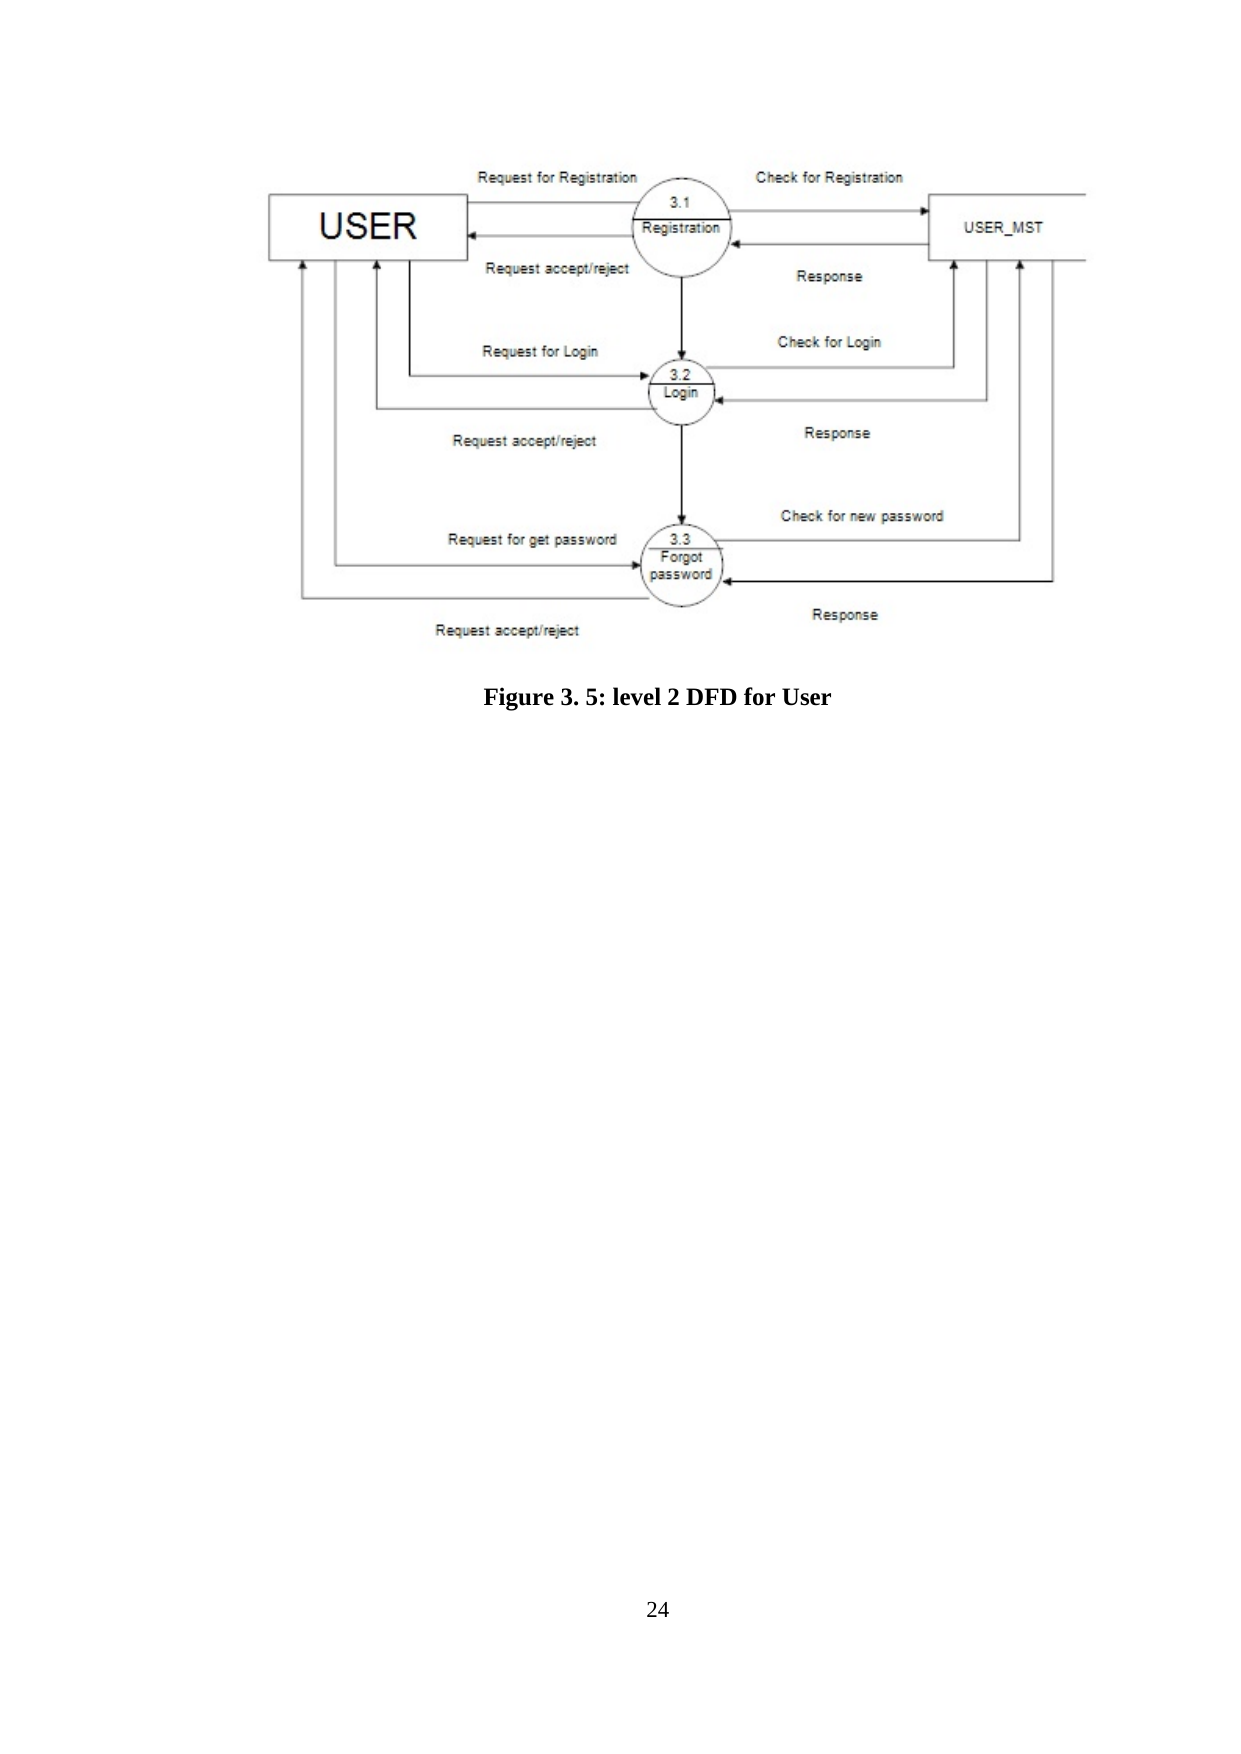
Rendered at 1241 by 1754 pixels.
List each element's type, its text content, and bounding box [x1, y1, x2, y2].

picture [245, 150, 1105, 659]
